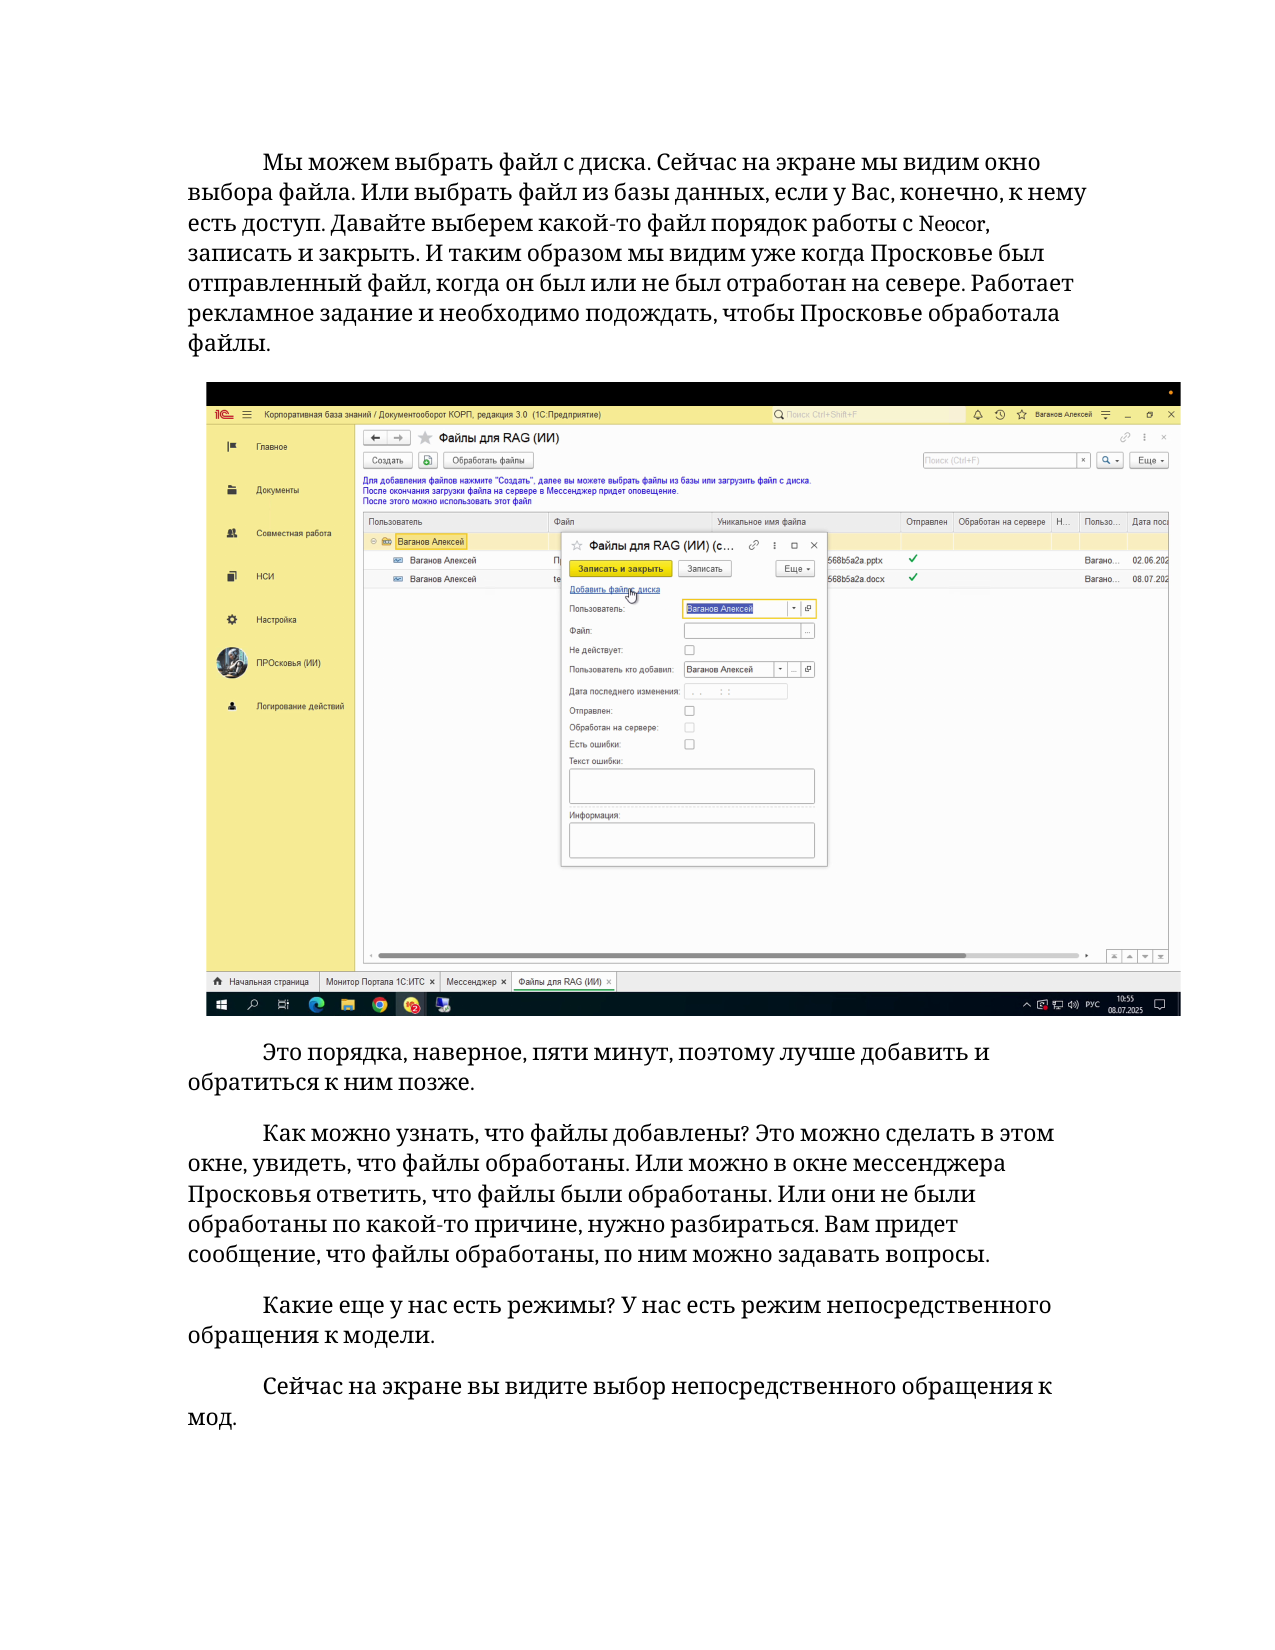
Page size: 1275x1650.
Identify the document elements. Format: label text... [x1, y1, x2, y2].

text Это порядка, наверное, пяти минут, поэтому лучше добавить и обратиться к ним позже. [187, 1040, 1087, 1096]
text Мы можем выбрать файл с диска. Сейчас на экране мы видим окно выбора файла. Или выбрать файл из базы данных, если у Вас, конечно, к нему есть доступ. Давайте выберем какой-то файл порядок работы с Neocor, записать и закрыть. И таким образом мы видим уже когда Просковье был отправленный файл, когда он был или не был отработан на севере. Работает рекламное задание и необходимо подождать, чтобы Просковье обработала файлы. [187, 150, 1087, 358]
text Какие еще у нас есть режимы? У нас есть режим непосредственного обращения к модели. [187, 1293, 1087, 1349]
text Сейчас на экране вы видите выбор непосредственного обращения к мод. [187, 1374, 1087, 1431]
text Как можно узнать, что файлы добавлены? Это можно сделать в этом окне, увидеть, что файлы обработаны. Или можно в окне мессенджера Просковья ответить, что файлы были обработаны. Или они не были обработаны по какой-то причине, нужно разбираться. Вам придет сообщение, что файлы обработаны, по ним можно задавать вопросы. [187, 1121, 1087, 1268]
picture [206, 382, 1181, 1016]
